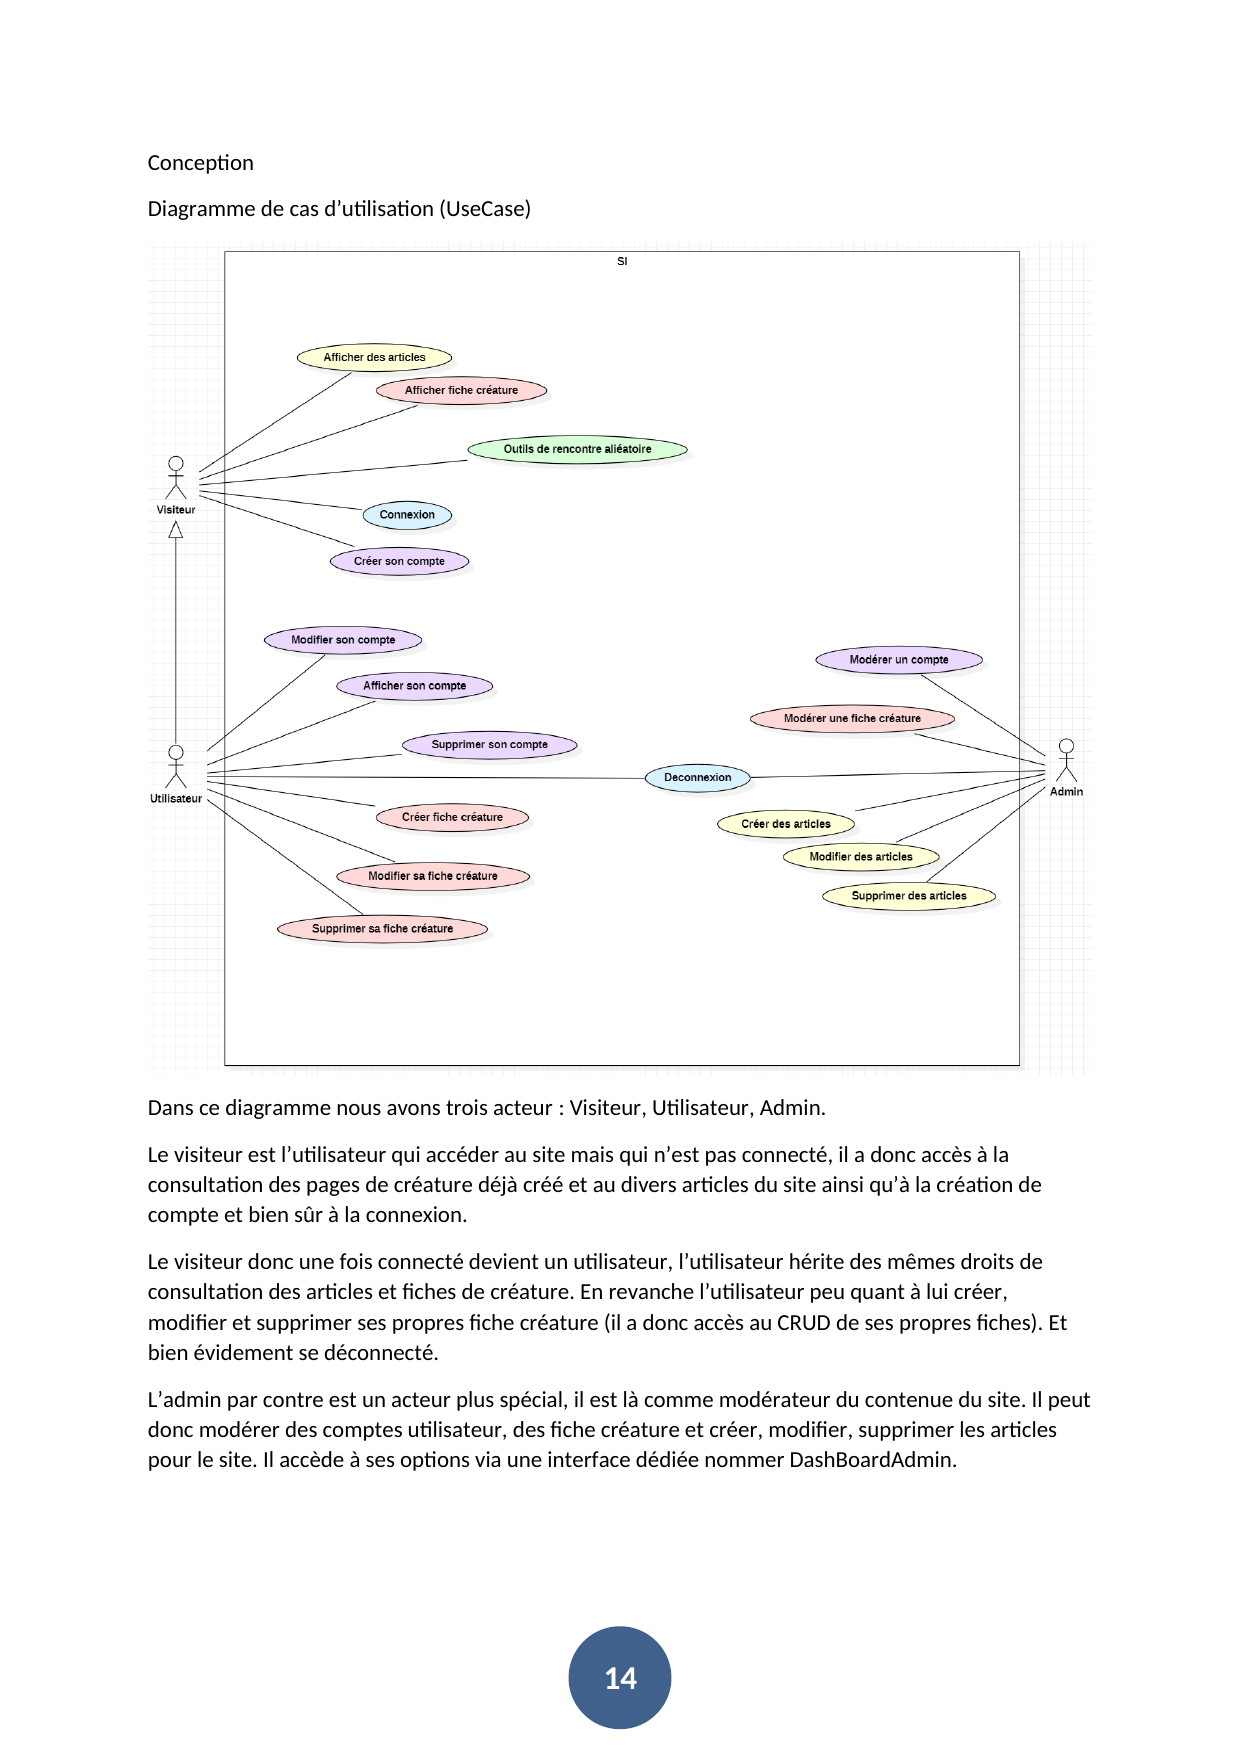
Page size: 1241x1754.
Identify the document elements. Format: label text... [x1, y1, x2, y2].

text Le visiteur est l’utilisateur qui accéder au site mais qui n’est pas connecté, il a donc accès à la consultation des pages de créature déjà créé et au divers articles du site ainsi qu’à la création de compte et bien sûr à la connexion. [148, 1140, 1093, 1228]
text Conception [148, 148, 1093, 176]
picture [147, 241, 1093, 1075]
text Le visiteur donc une fois connecté devient un utilisateur, l’utilisateur hérite des mêmes droits de consultation des articles et fiches de créature. En revanche l’utilisateur peu quant à lui créer, modifier et supprimer ses propres fiche créature (il a donc accès au CRUD de ses propres fiches). Et bien évidement se déconnecté. [148, 1247, 1093, 1366]
text L’admin par contre est un acteur plus spécial, il est là comme modérateur du contenue du site. Il peut donc modérer des comptes utilisateur, des fiche créature et créer, modifier, supprimer les articles pour le site. Il accède à ses options via une interface dédiée nommer DashBoardAdmin. [148, 1385, 1093, 1473]
text Dans ce diagramme nous avons trois acteur : Visiteur, Utilisateur, Admin. [148, 1093, 1093, 1121]
text Diagramme de cas d’utilisation (UseCase) [148, 194, 1093, 222]
